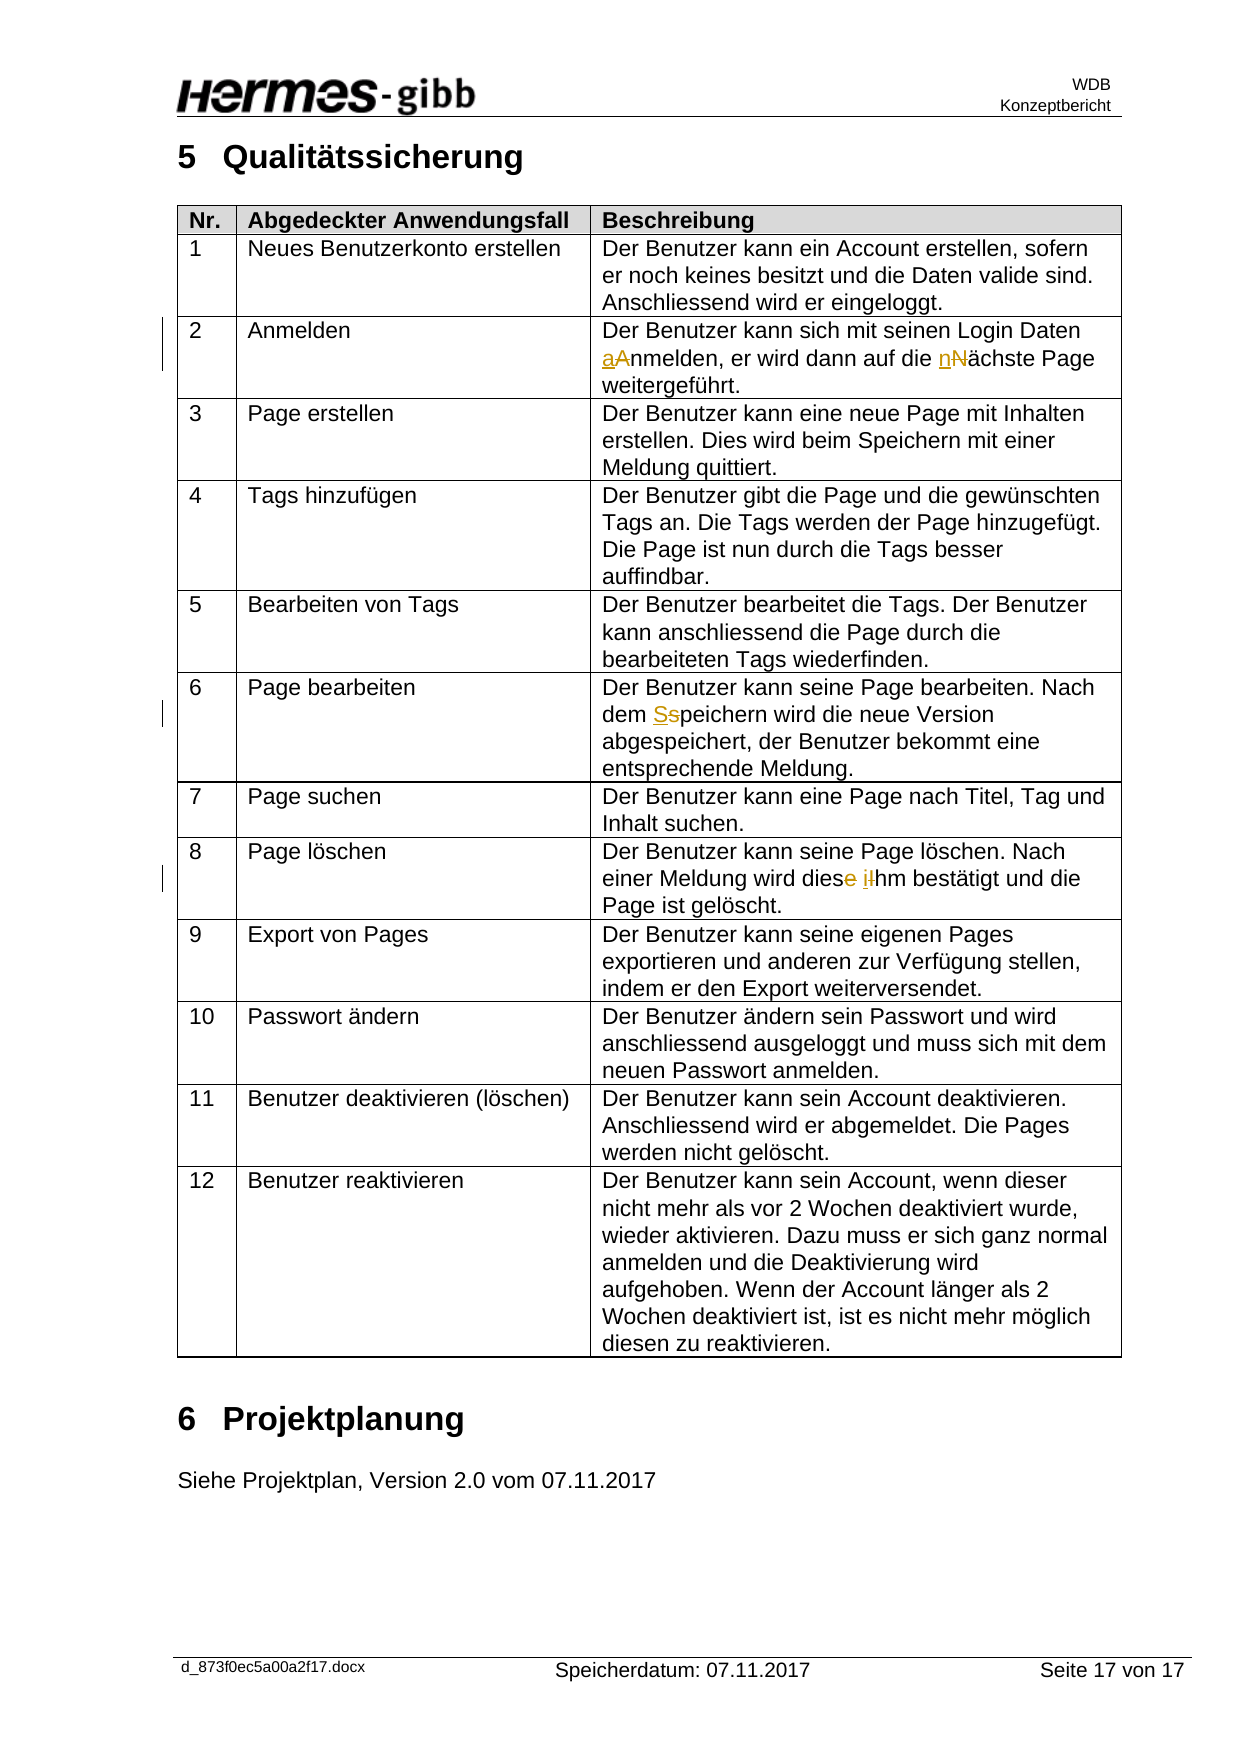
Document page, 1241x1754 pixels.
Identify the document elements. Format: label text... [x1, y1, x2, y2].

table_cell Der Benutzer bearbeitet die Tags. Der Benutzer kann anschliessend die Page durch die bearbeiteten Tags wiederfinden. [591, 591, 1121, 672]
table_cell 10 [178, 1002, 236, 1083]
table_cell Page bearbeiten [237, 673, 590, 781]
table_cell 8 [178, 838, 236, 919]
table_cell 9 [178, 920, 236, 1001]
table_cell Der Benutzer kann seine Page bearbeiten. Nach dem peichern wird die neue Version abgespeichert, der Benutzer bekommt eine entsprechende Meldung. [591, 673, 1121, 781]
table_cell 11 [178, 1085, 236, 1166]
subtitle Projektplanung [177, 1399, 1122, 1437]
table_cell Der Benutzer kann eine neue Page mit Inhalten erstellen. Dies wird beim Speichern mit einer Meldung quittiert. [591, 399, 1121, 480]
table_header Abgedeckter Anwendungsfall [237, 206, 590, 233]
table_cell Der Benutzer kann seine Page löschen. Nach einer Meldung wird dies hm bestätigt und die Page ist gelöscht. [591, 838, 1121, 919]
table_cell 4 [178, 481, 236, 590]
table_cell Passwort ändern [237, 1002, 590, 1083]
table_cell Page erstellen [237, 399, 590, 480]
table_cell 7 [178, 783, 236, 837]
table_cell Bearbeiten von Tags [237, 591, 590, 672]
table_cell Der Benutzer gibt die Page und die gewünschten Tags an. Die Tags werden der Page hinzugefügt. Die Page ist nun durch die Tags besser auffindbar. [591, 481, 1121, 590]
table_cell Benutzer deaktivieren (löschen) [237, 1085, 590, 1166]
subtitle Qualitätssicherung [177, 137, 1122, 176]
table_cell Der Benutzer kann seine eigenen Pages exportieren und anderen zur Verfügung stellen, indem er den Export weiterversendet. [591, 920, 1121, 1001]
table_header Beschreibung [591, 206, 1121, 233]
table_cell Benutzer reaktivieren [237, 1167, 590, 1356]
text Siehe Projektplan, Version 2.0 vom 07.11.2017 [177, 1467, 1122, 1494]
table_cell Page löschen [237, 838, 590, 919]
table_cell 6 [178, 673, 236, 781]
table_header Nr. [178, 206, 236, 233]
table_cell Der Benutzer kann sein Account deaktivieren. Anschliessend wird er abgemeldet. Die Pages werden nicht gelöscht. [591, 1085, 1121, 1166]
table_cell 1 [178, 235, 236, 316]
table_cell Der Benutzer ändern sein Passwort und wird anschliessend ausgeloggt und muss sich mit dem neuen Passwort anmelden. [591, 1002, 1121, 1083]
table_cell Tags hinzufügen [237, 481, 590, 590]
table_cell Der Benutzer kann ein Account erstellen, sofern er noch keines besitzt und die Daten valide sind. Anschliessend wird er eingeloggt. [591, 235, 1121, 316]
table_cell Export von Pages [237, 920, 590, 1001]
table_cell Der Benutzer kann sich mit seinen Login Daten nmelden, er wird dann auf die ächste Page weitergeführt. [591, 317, 1121, 398]
table_cell Anmelden [237, 317, 590, 398]
table_cell Neues Benutzerkonto erstellen [237, 235, 590, 316]
table_cell 3 [178, 399, 236, 480]
table_cell 12 [178, 1167, 236, 1356]
table_cell Page suchen [237, 783, 590, 837]
table_cell Der Benutzer kann eine Page nach Titel, Tag und Inhalt suchen. [591, 783, 1121, 837]
table_cell Der Benutzer kann sein Account, wenn dieser nicht mehr als vor 2 Wochen deaktiviert wurde, wieder aktivieren. Dazu muss er sich ganz normal anmelden und die Deaktivierung wird aufgehoben. Wenn der Account länger als 2 Wochen deaktiviert ist, ist es nicht mehr möglich diesen zu reaktivieren. [591, 1167, 1121, 1356]
table_cell 2 [178, 317, 236, 398]
table_cell 5 [178, 591, 236, 672]
